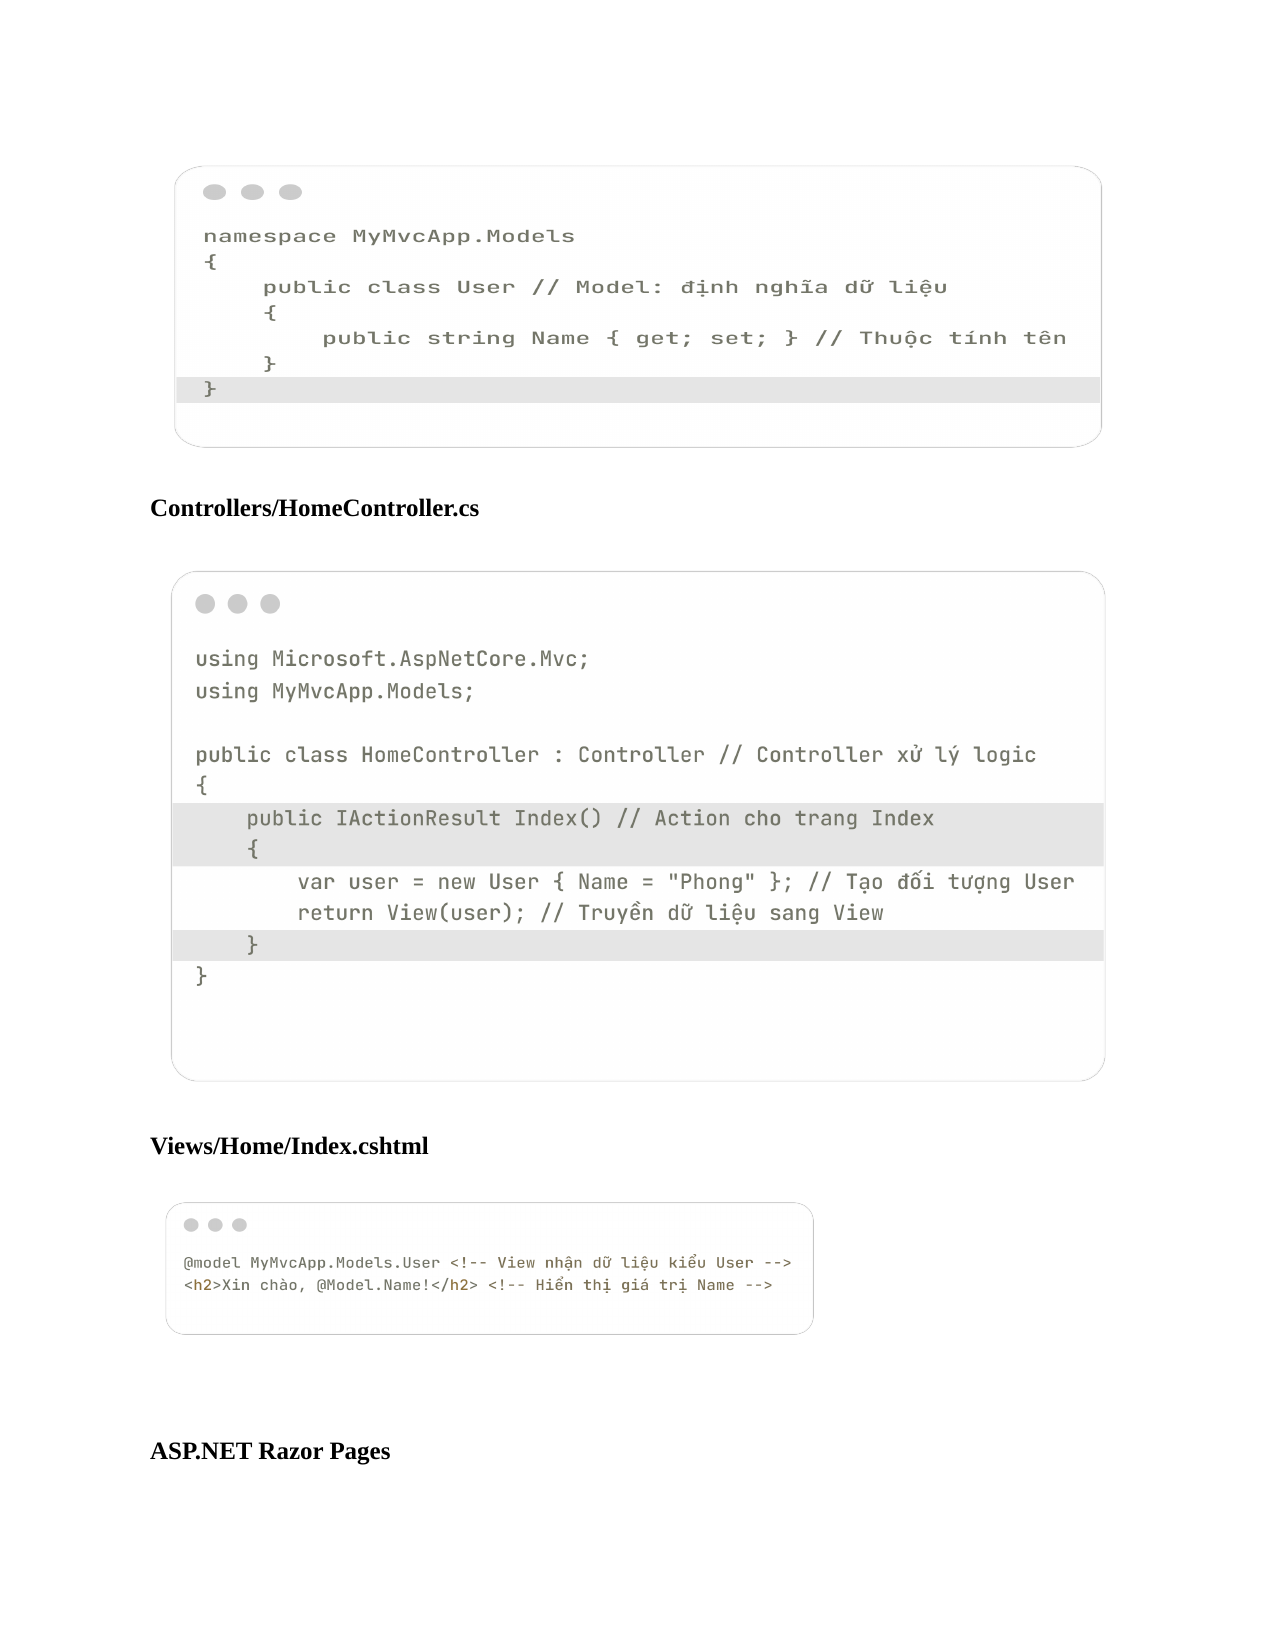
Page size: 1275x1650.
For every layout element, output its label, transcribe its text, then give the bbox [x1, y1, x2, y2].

text Views/Home/Index.cshtml [150, 1131, 1125, 1160]
text Controllers/HomeController.cs [150, 493, 1125, 522]
text ASP.NET Razor Pages [150, 1436, 1125, 1465]
picture [150, 150, 1125, 464]
picture [150, 1188, 829, 1349]
picture [150, 550, 1125, 1102]
